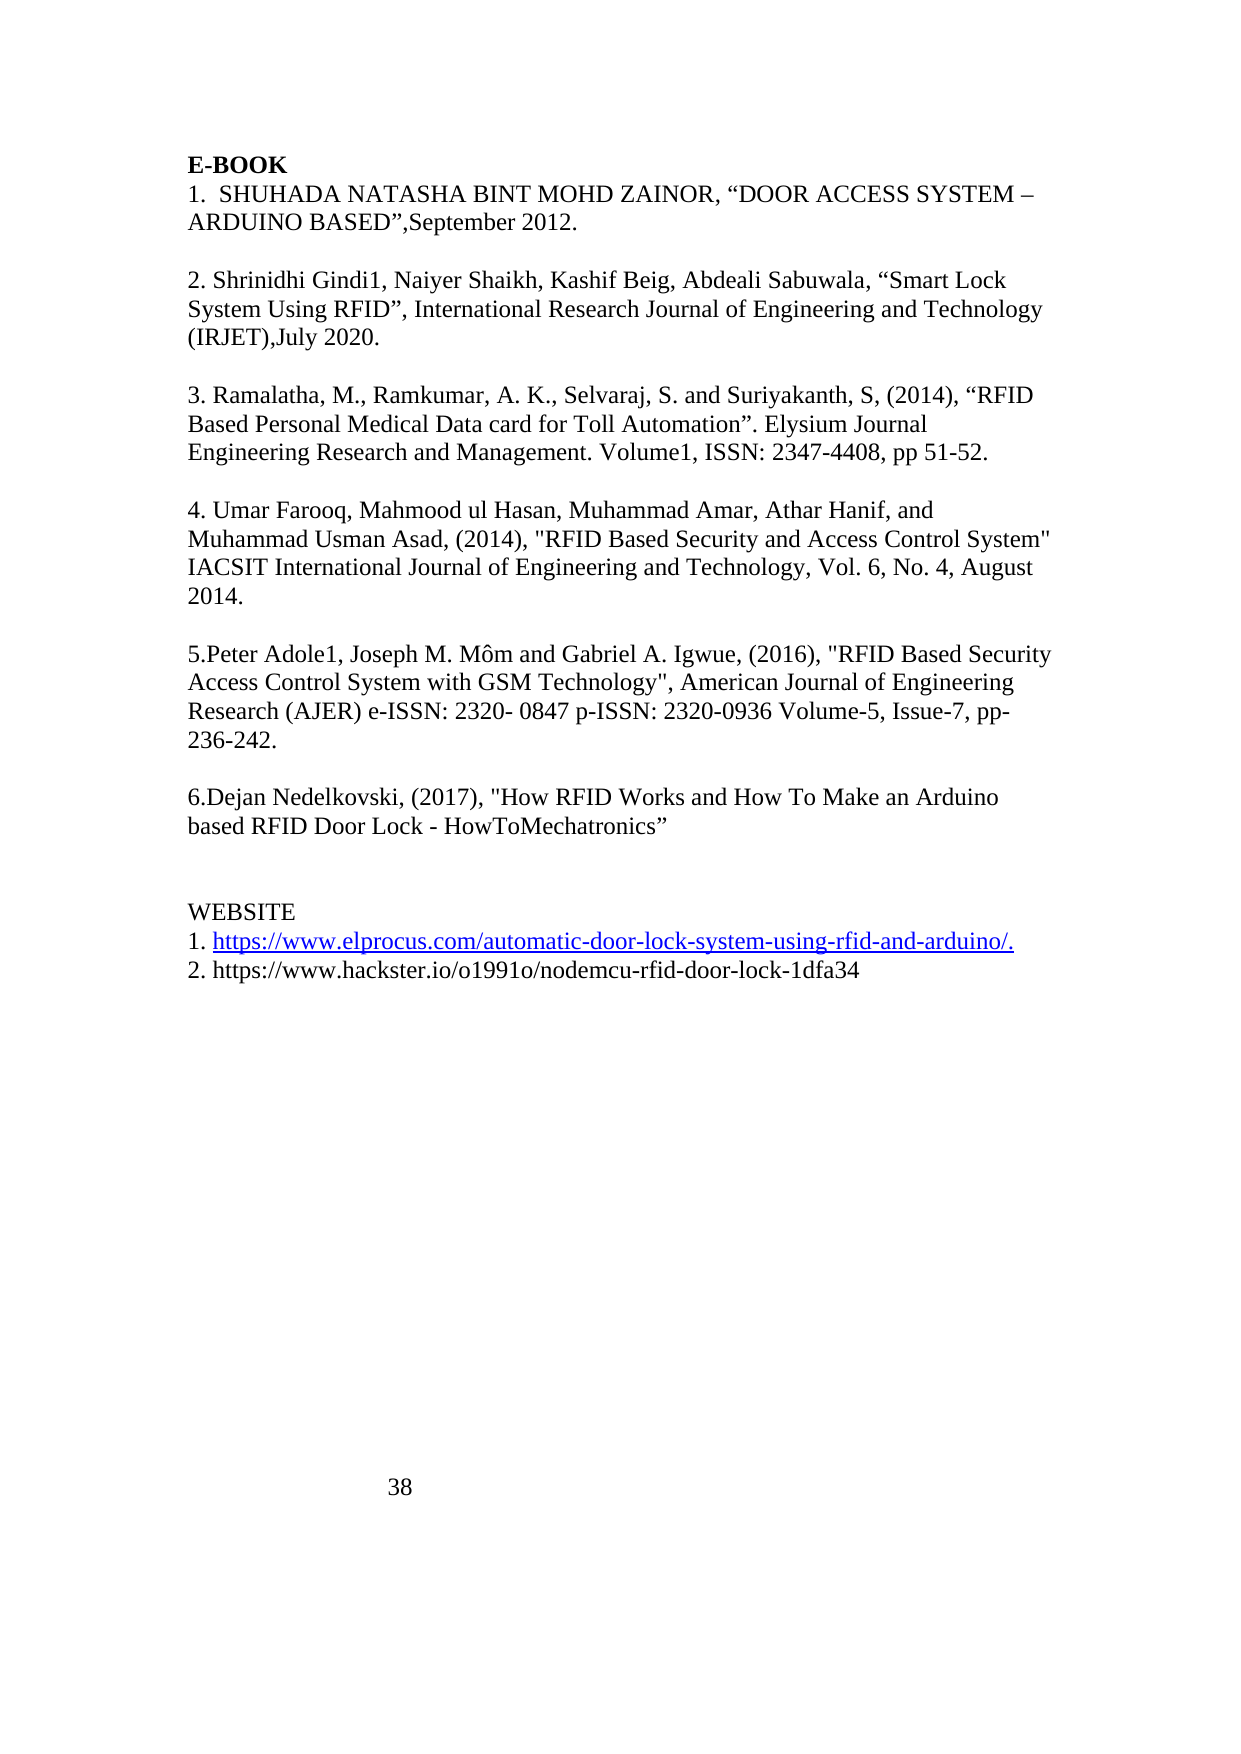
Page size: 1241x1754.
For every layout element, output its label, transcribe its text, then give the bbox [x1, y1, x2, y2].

list Shrinidhi Gindi1, Naiyer Shaikh, Kashif Beig, Abdeali Sabuwala, “Smart Lock System Using RFID”, International Research Journal of Engineering and Technology (IRJET),July 2020. [187, 265, 1053, 351]
list SHUHADA NATASHA BINT MOHD ZAINOR, “DOOR ACCESS SYSTEM – ARDUINO BASED”,September 2012. [187, 179, 1053, 236]
list WEBSITE [187, 897, 1053, 926]
list Umar Farooq, Mahmood ul Hasan, Muhammad Amar, Athar Hanif, and Muhammad Usman Asad, (2014), "RFID Based Security and Access Control System" IACSIT International Journal of Engineering and Technology, Vol. 6, No. 4, August 2014. [187, 495, 1053, 610]
list E-BOOK [187, 150, 1053, 179]
list 5.Peter Adole1, Joseph M. Môm and Gabriel A. Igwue, (2016), "RFID Based Security Access Control System with GSM Technology", American Journal of Engineering Research (AJER) e-ISSN: 2320- 0847 p-ISSN: 2320-0936 Volume-5, Issue-7, pp-236-242. [187, 639, 1053, 754]
text 6.Dejan Nedelkovski, (2017), "How RFID Works and How To Make an Arduino based RFID Door Lock - HowToMechatronics” [187, 782, 1053, 840]
list https://www.elprocus.com/automatic-door-lock-system-using-rfid-and-arduino/. [187, 926, 1053, 955]
list Ramalatha, M., Ramkumar, A. K., Selvaraj, S. and Suriyakanth, S, (2014), “RFID Based Personal Medical Data card for Toll Automation”. Elysium Journal Engineering Research and Management. Volume1, ISSN: 2347-4408, pp 51-52. [187, 380, 1053, 466]
list https://www.hackster.io/o1991o/nodemcu-rfid-door-lock-1dfa34 [187, 955, 1053, 984]
text 38 [187, 1472, 1053, 1501]
